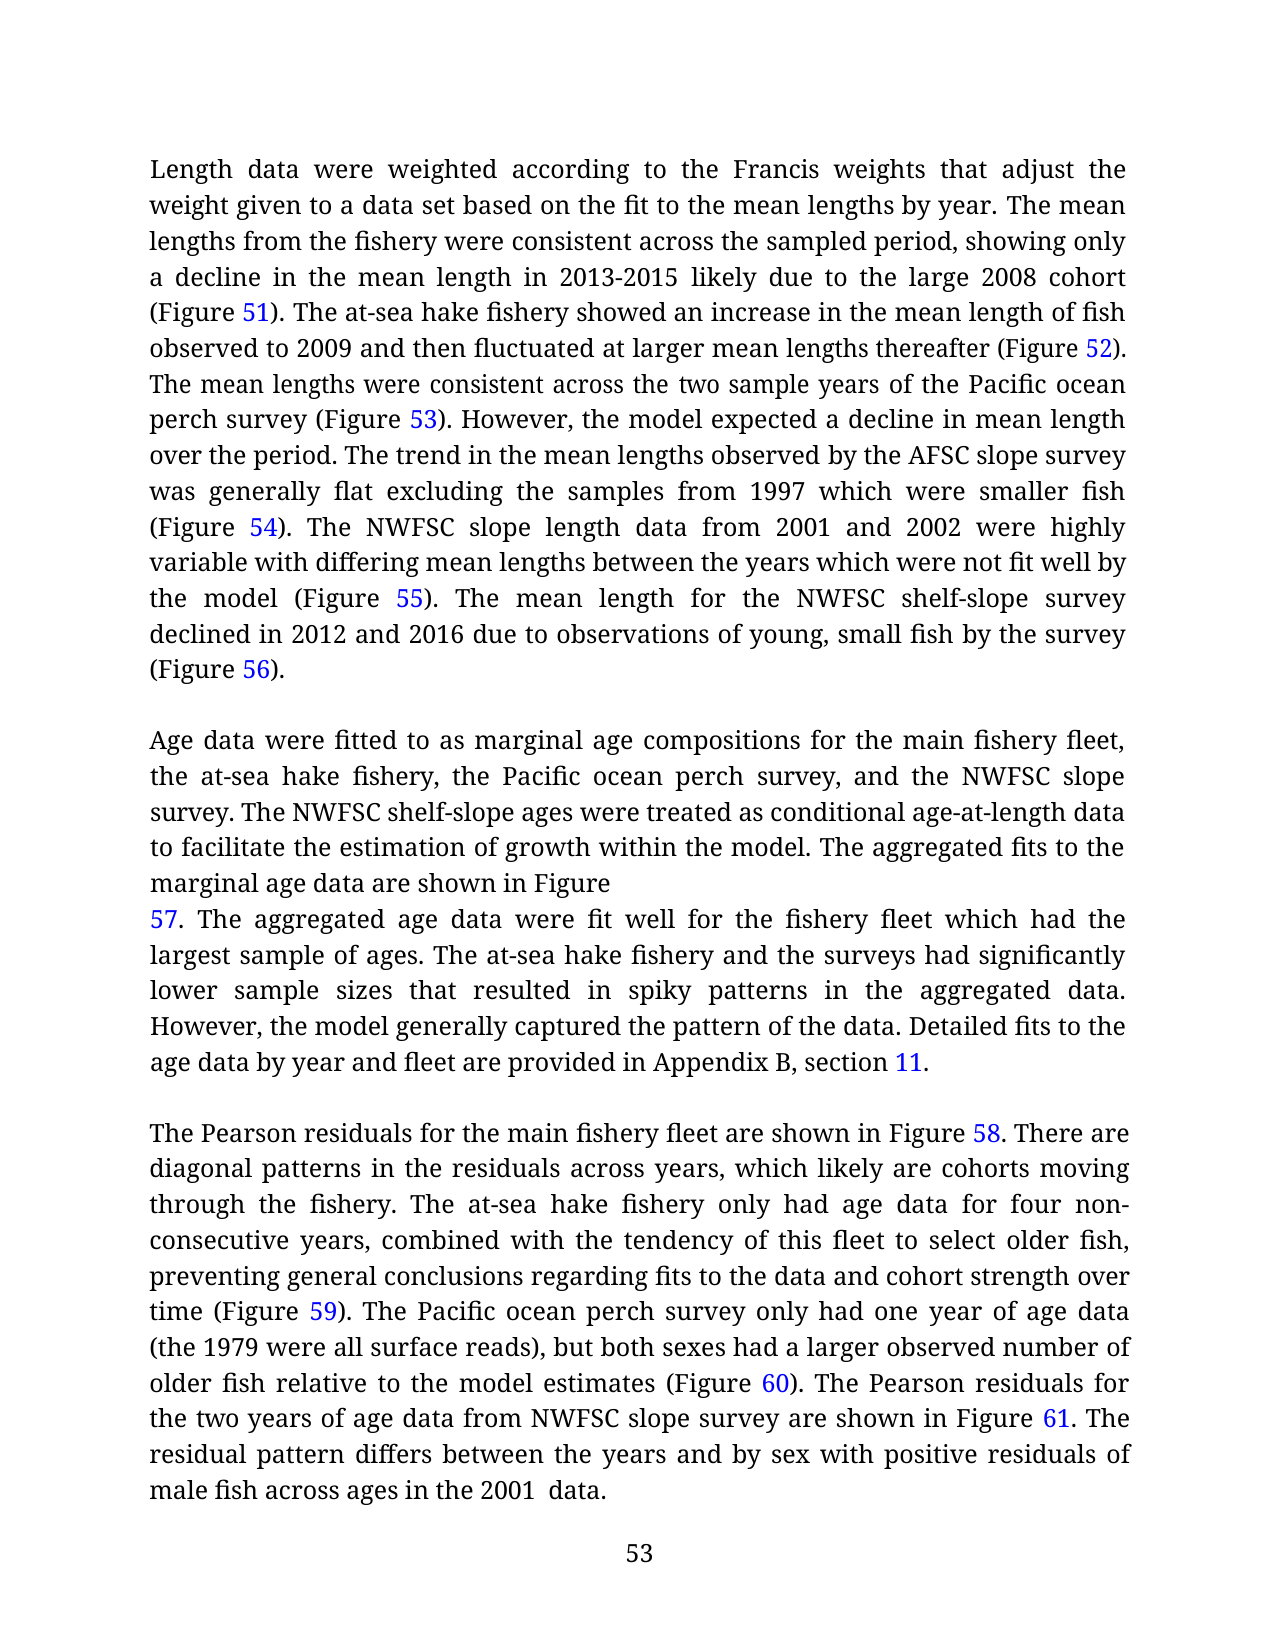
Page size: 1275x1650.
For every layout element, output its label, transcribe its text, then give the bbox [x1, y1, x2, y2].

text 57. The aggregated age data were fit well for the fishery fleet which had the largest sample of ages. The at-sea hake fishery and the surveys had significantly lower sample sizes that resulted in spiky patterns in the aggregated data. However, the model generally captured the pattern of the data. Detailed fits to the age data by year and fleet are provided in Appendix B, section 11. [150, 902, 1126, 1078]
text Length data were weighted according to the Francis weights that adjust the weight given to a data set based on the fit to the mean lengths by year. The mean lengths from the fishery were consistent across the sampled period, showing only a decline in the mean length in 2013-2015 likely due to the large 2008 cohort (Figure 51). The at-sea hake fishery showed an increase in the mean length of fish observed to 2009 and then fluctuated at larger mean lengths thereafter (Figure 52). The mean lengths were consistent across the two sample years of the Pacific ocean perch survey (Figure 53). However, the model expected a decline in mean length over the period. The trend in the mean lengths observed by the AFSC slope survey was generally flat excluding the samples from 1997 which were smaller fish (Figure 54). The NWFSC slope length data from 2001 and 2002 were highly variable with differing mean lengths between the years which were not fit well by the model (Figure 55). The mean length for the NWFSC shelf-slope survey declined in 2012 and 2016 due to observations of young, small fish by the survey (Figure 56). [149, 152, 1126, 686]
text Age data were fitted to as marginal age compositions for the main fishery fleet, the at-sea hake fishery, the Pacific ocean perch survey, and the NWFSC slope survey. The NWFSC shelf-slope ages were treated as conditional age-at-length data to facilitate the estimation of growth within the model. The aggregated fits to the marginal age data are shown in Figure [149, 723, 1125, 900]
text The Pearson residuals for the main fishery fleet are shown in Figure 58. There are diagonal patterns in the residuals across years, which likely are cohorts moving through the fishery. The at-sea hake fishery only had age data for four non-consecutive years, combined with the tendency of this fleet to select older fish, preventing general conclusions regarding fits to the data and cohort strength over time (Figure 59). The Pacific ocean perch survey only had one year of age data (the 1979 were all surface reads), but both sexes had a larger observed number of older fish relative to the model estimates (Figure 60). The Pearson residuals for the two years of age data from NWFSC slope survey are shown in Figure 61. The residual pattern differs between the years and by sex with positive residuals of male fish across ages in the 2001 data. [149, 1115, 1130, 1507]
